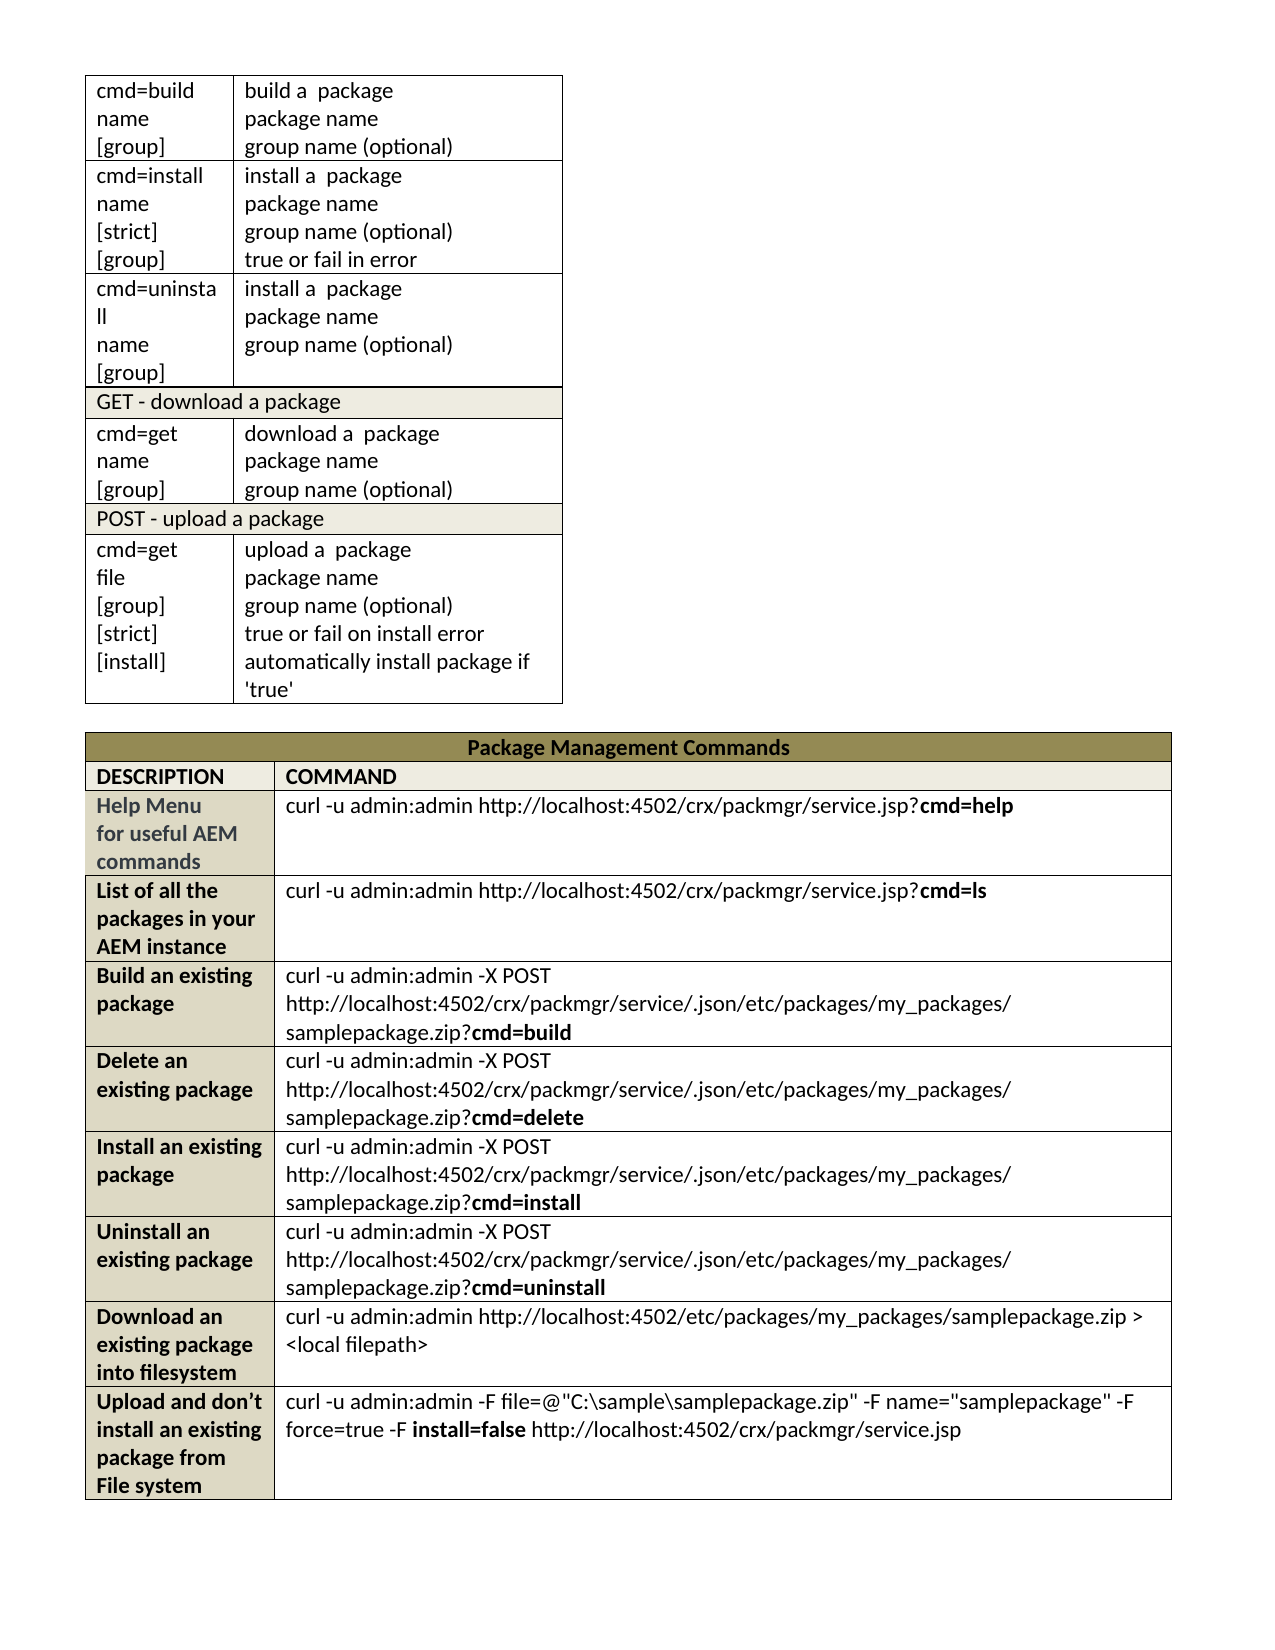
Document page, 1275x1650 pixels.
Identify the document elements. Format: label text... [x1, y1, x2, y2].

table_cell curl -u admin:admin http://localhost:4502/etc/packages/my_packages/samplepackage.zip > <local filepath> [275, 1302, 1171, 1386]
table_cell download a package package name group name (optional) [234, 419, 562, 503]
table_cell GET - download a package [86, 388, 562, 418]
table_header Package Management Commands [86, 733, 1171, 761]
table_cell Upload and don’t install an existing package from File system [86, 1387, 274, 1499]
table_cell cmd=get file [group] [strict] [install] [86, 535, 233, 703]
table_cell Install an existing package [86, 1132, 274, 1216]
table_cell cmd=uninstall name [group] [86, 274, 233, 386]
table_cell curl -u admin:admin -F file=@"C:\sample\samplepackage.zip" -F name="samplepackage" -F force=true -F install=false http://localhost:4502/crx/packmgr/service.jsp [275, 1387, 1171, 1499]
table_cell cmd=get name [group] [86, 419, 233, 503]
table_cell curl -u admin:admin -X POST http://localhost:4502/crx/packmgr/service/.json/etc/packages/my_packages/samplepackage.zip?cmd=build [275, 962, 1171, 1046]
table_cell install a package package name group name (optional) [234, 274, 562, 386]
table_cell curl -u admin:admin http://localhost:4502/crx/packmgr/service.jsp?cmd=help [275, 791, 1171, 875]
table_cell Download an existing package into filesystem [86, 1302, 274, 1386]
table_cell upload a package package name group name (optional) true or fail on install error automatically install package if 'true' [234, 535, 562, 703]
table_cell cmd=build name [group] [86, 76, 233, 160]
table_cell install a package package name group name (optional) true or fail in error [234, 161, 562, 273]
table_cell Delete an existing package [86, 1047, 274, 1131]
table_cell POST - upload a package [86, 504, 562, 534]
table_cell Uninstall an existing package [86, 1217, 274, 1301]
table_cell cmd=install name [strict] [group] [86, 161, 233, 273]
table_cell DESCRIPTION [86, 762, 274, 790]
table_cell curl -u admin:admin -X POST http://localhost:4502/crx/packmgr/service/.json/etc/packages/my_packages/samplepackage.zip?cmd=delete [275, 1047, 1171, 1131]
table_cell curl -u admin:admin http://localhost:4502/crx/packmgr/service.jsp?cmd=ls [275, 876, 1171, 961]
table_cell List of all the packages in your AEM instance [86, 876, 274, 961]
table_cell build a package package name group name (optional) [234, 76, 562, 160]
table_cell COMMAND [275, 762, 1171, 790]
table_cell curl -u admin:admin -X POST http://localhost:4502/crx/packmgr/service/.json/etc/packages/my_packages/samplepackage.zip?cmd=install [275, 1132, 1171, 1216]
table_cell Build an existing package [86, 962, 274, 1046]
table_cell Help Menu for useful AEM commands [85, 791, 274, 875]
table_cell curl -u admin:admin -X POST http://localhost:4502/crx/packmgr/service/.json/etc/packages/my_packages/samplepackage.zip?cmd=uninstall [275, 1217, 1171, 1301]
